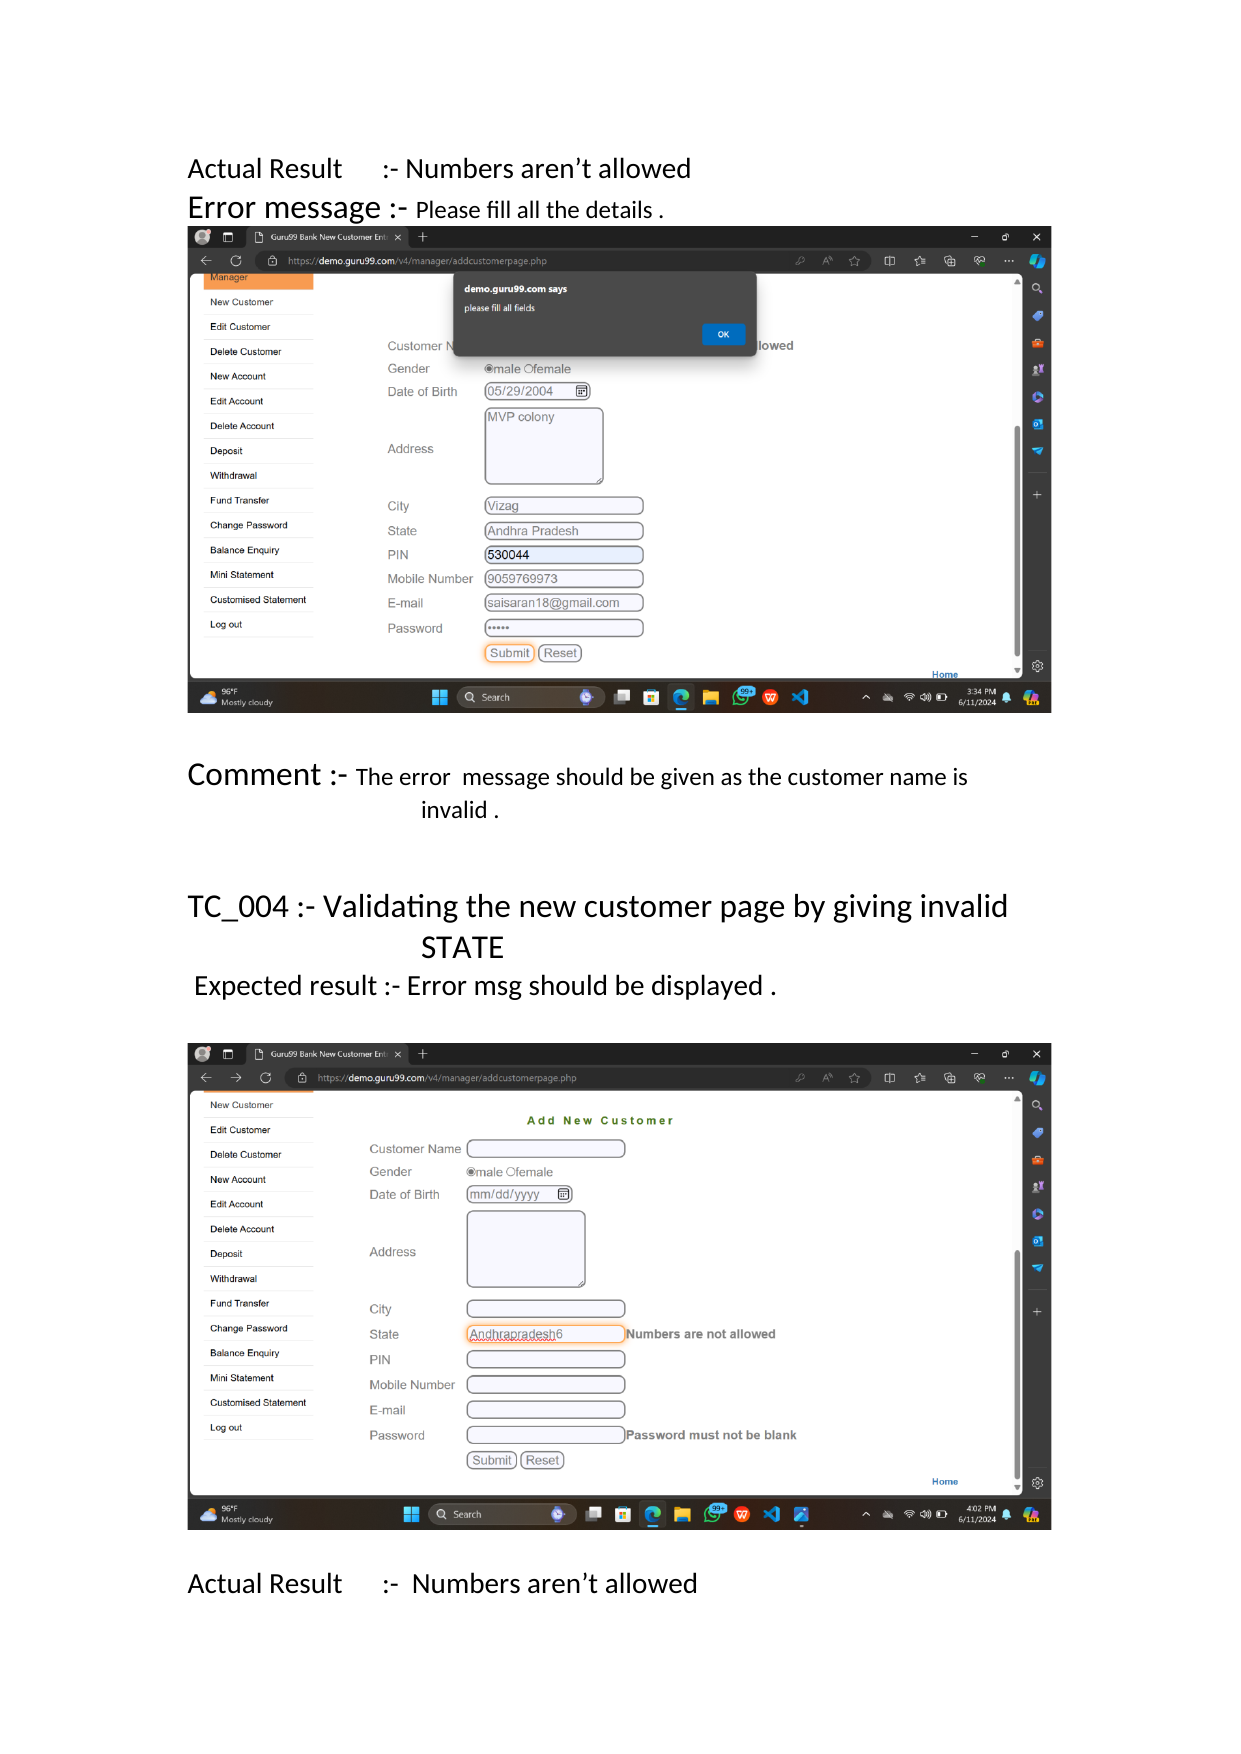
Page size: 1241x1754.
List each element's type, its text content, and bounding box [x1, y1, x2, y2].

picture [187, 226, 1052, 713]
text Actual Result :- Numbers aren’t allowed [187, 1565, 1053, 1601]
list Comment :- The error message should be given as the customer name is invalid . [187, 753, 1053, 824]
list Error message :- Please fill all the details . [187, 186, 1053, 226]
text Expected result :- Error msg should be displayed . [187, 967, 1053, 1002]
list Actual Result :- Numbers aren’t allowed [187, 150, 1053, 186]
list TC_004 :- Validating the new customer page by giving invalid STATE [187, 885, 1053, 967]
picture [187, 1043, 1052, 1530]
